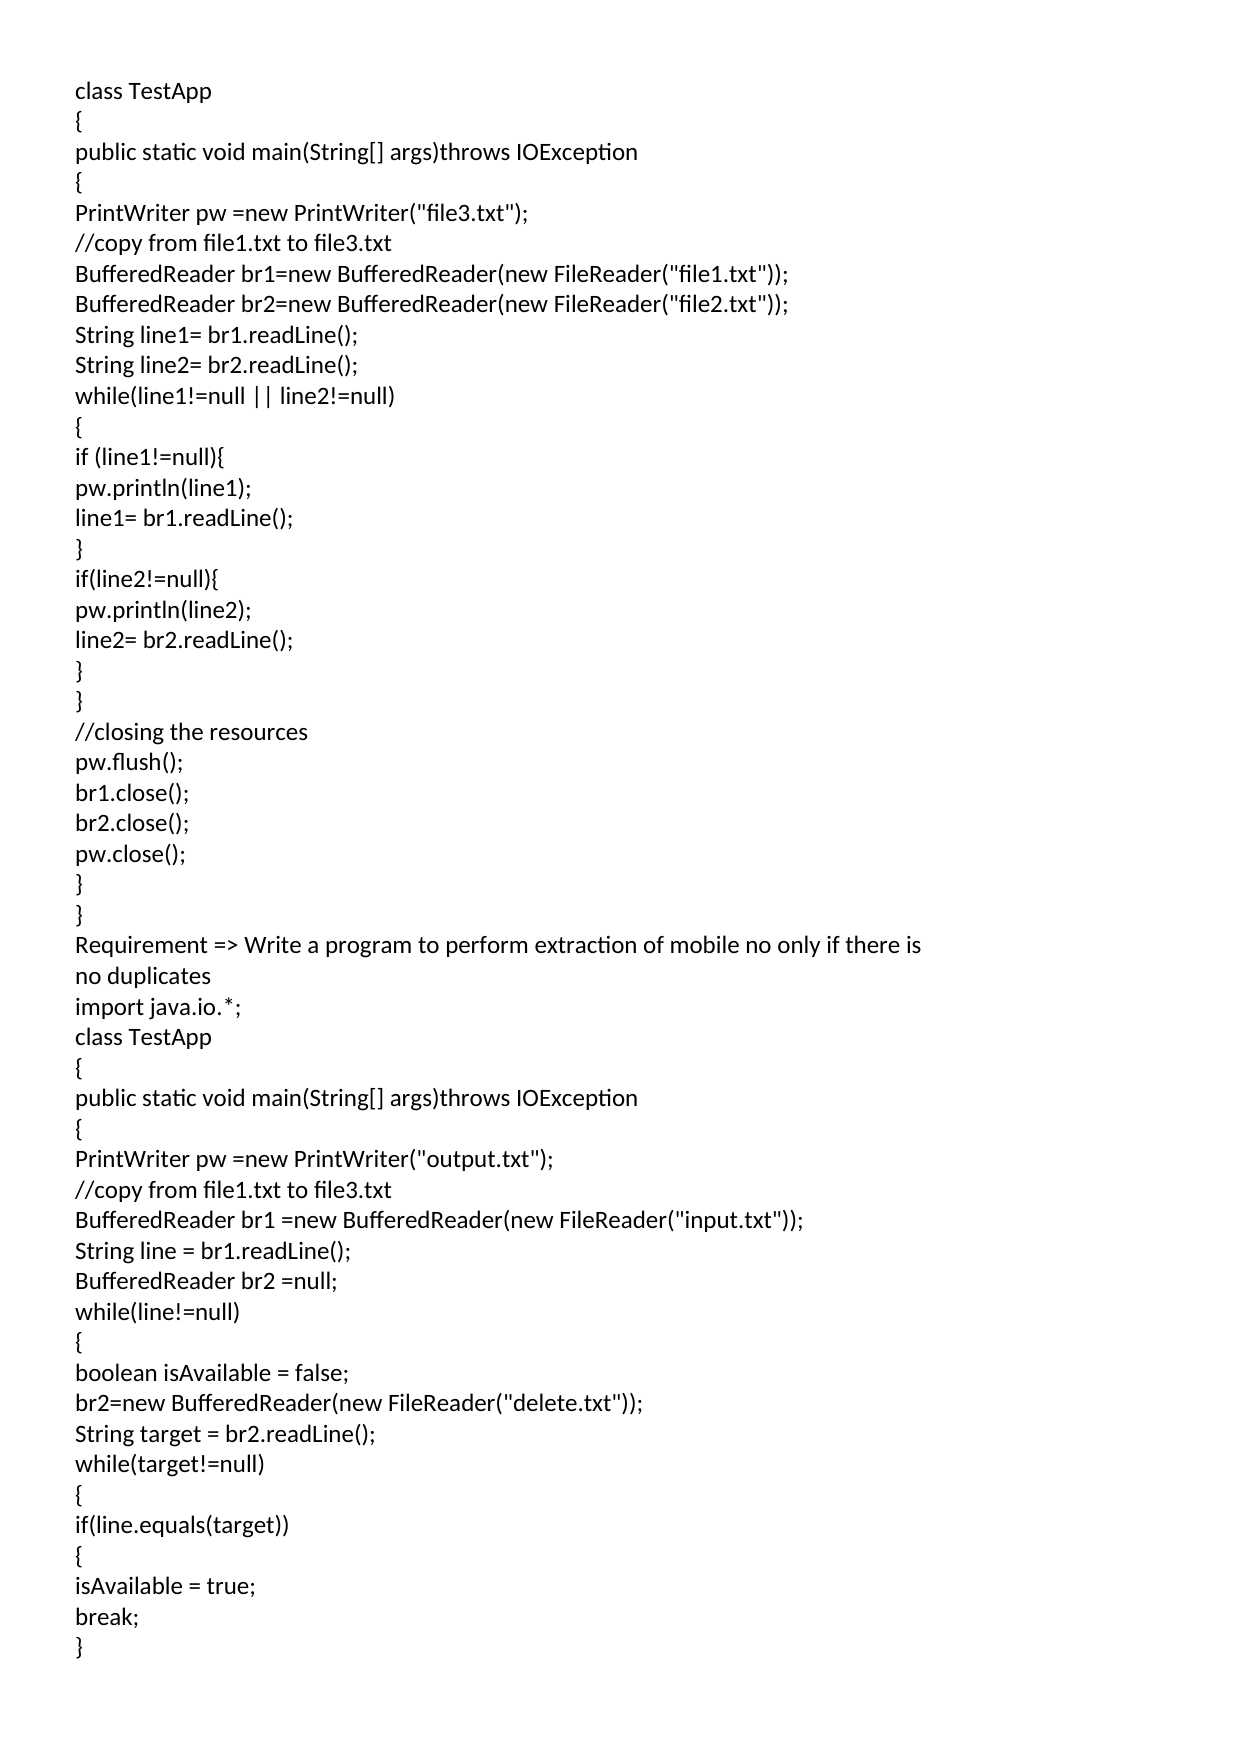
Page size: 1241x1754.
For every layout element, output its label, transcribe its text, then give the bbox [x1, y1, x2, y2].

text if(line2!=null){ [75, 563, 1165, 594]
text pw.println(line1); [75, 472, 1165, 502]
text BufferedReader br2=new BufferedReader(new FileReader("file2.txt")); [75, 289, 1165, 319]
text PrintWriter pw =new PrintWriter("file3.txt"); [75, 197, 1165, 228]
text } [75, 533, 1165, 563]
text { [75, 411, 1165, 441]
text { [75, 1326, 1165, 1357]
text BufferedReader br2 =null; [75, 1265, 1165, 1296]
text while(line1!=null || line2!=null) [75, 380, 1165, 411]
text br2=new BufferedReader(new FileReader("delete.txt")); [75, 1387, 1165, 1418]
text pw.flush(); [75, 746, 1165, 777]
text } [75, 899, 1165, 929]
text if(line.equals(target)) [75, 1509, 1165, 1540]
text while(target!=null) [75, 1448, 1165, 1479]
text { [75, 106, 1165, 136]
text String line2= br2.readLine(); [75, 350, 1165, 380]
text line2= br2.readLine(); [75, 624, 1165, 655]
text //copy from file1.txt to file3.txt [75, 228, 1165, 258]
text br2.close(); [75, 807, 1165, 838]
text boolean isAvailable = false; [75, 1357, 1165, 1387]
text class TestApp [75, 1021, 1165, 1052]
text String target = br2.readLine(); [75, 1418, 1165, 1448]
text public static void main(String[] args)throws IOException [75, 136, 1165, 167]
text String line1= br1.readLine(); [75, 319, 1165, 350]
text { [75, 1052, 1165, 1082]
text break; [75, 1601, 1165, 1632]
text Requirement => Write a program to perform extraction of mobile no only if there is [75, 929, 1165, 960]
text pw.close(); [75, 838, 1165, 868]
text BufferedReader br1=new BufferedReader(new FileReader("file1.txt")); [75, 258, 1165, 289]
text PrintWriter pw =new PrintWriter("output.txt"); [75, 1143, 1165, 1174]
text pw.println(line2); [75, 594, 1165, 624]
text } [75, 685, 1165, 716]
text public static void main(String[] args)throws IOException [75, 1082, 1165, 1113]
text } [75, 868, 1165, 899]
text isAvailable = true; [75, 1571, 1165, 1601]
text //copy from file1.txt to file3.txt [75, 1174, 1165, 1204]
text { [75, 1540, 1165, 1571]
text while(line!=null) [75, 1296, 1165, 1326]
text if (line1!=null){ [75, 441, 1165, 472]
text //closing the resources [75, 716, 1165, 746]
text } [75, 1632, 1165, 1662]
text class TestApp [75, 75, 1165, 106]
text BufferedReader br1 =new BufferedReader(new FileReader("input.txt")); [75, 1204, 1165, 1235]
text line1= br1.readLine(); [75, 502, 1165, 533]
text } [75, 655, 1165, 685]
text br1.close(); [75, 777, 1165, 807]
text import java.io.*; [75, 991, 1165, 1021]
text { [75, 1479, 1165, 1509]
text no duplicates [75, 960, 1165, 991]
text String line = br1.readLine(); [75, 1235, 1165, 1265]
text { [75, 1113, 1165, 1143]
text { [75, 167, 1165, 197]
